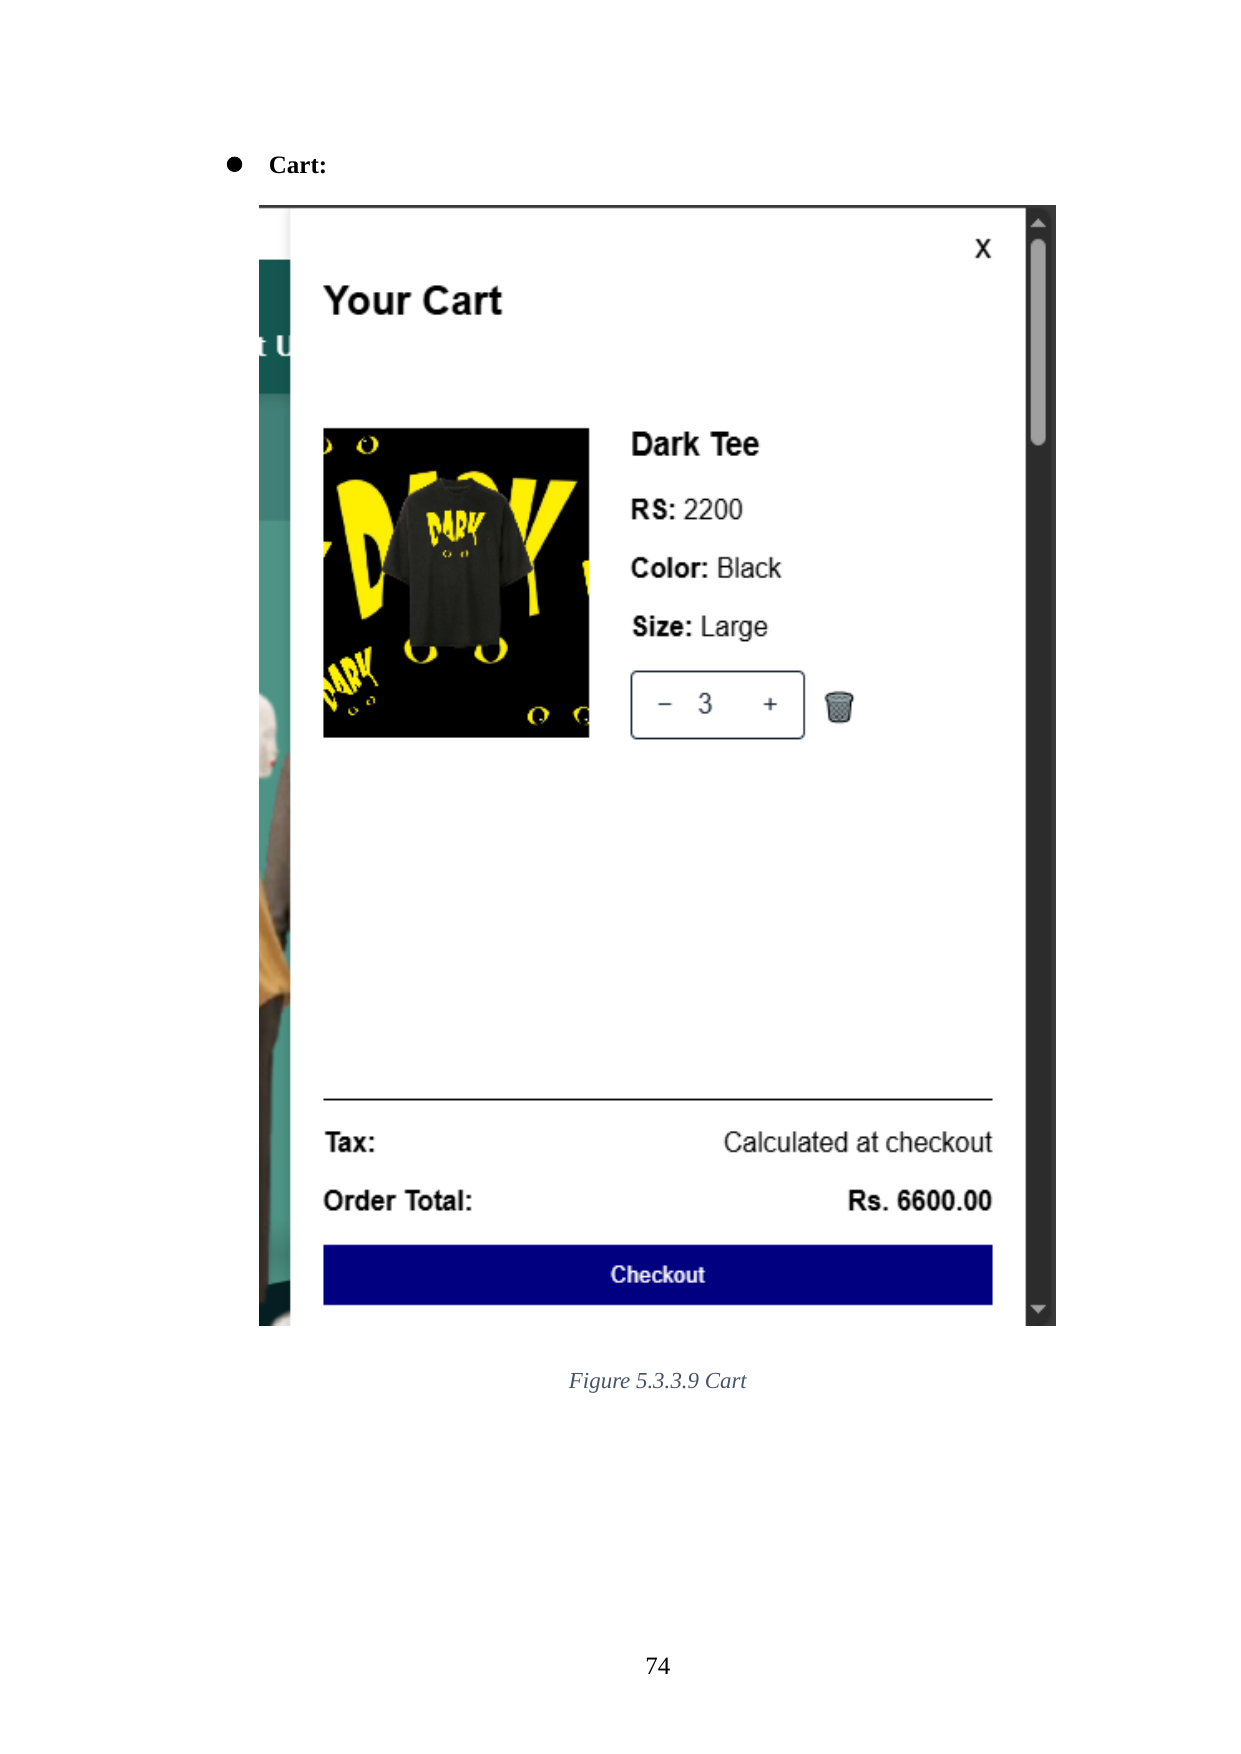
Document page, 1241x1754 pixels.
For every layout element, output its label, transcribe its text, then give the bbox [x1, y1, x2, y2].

text Figure 5.3.3.9 Cart [225, 1367, 1090, 1393]
picture [259, 205, 1056, 1326]
list Cart: [225, 150, 1090, 179]
